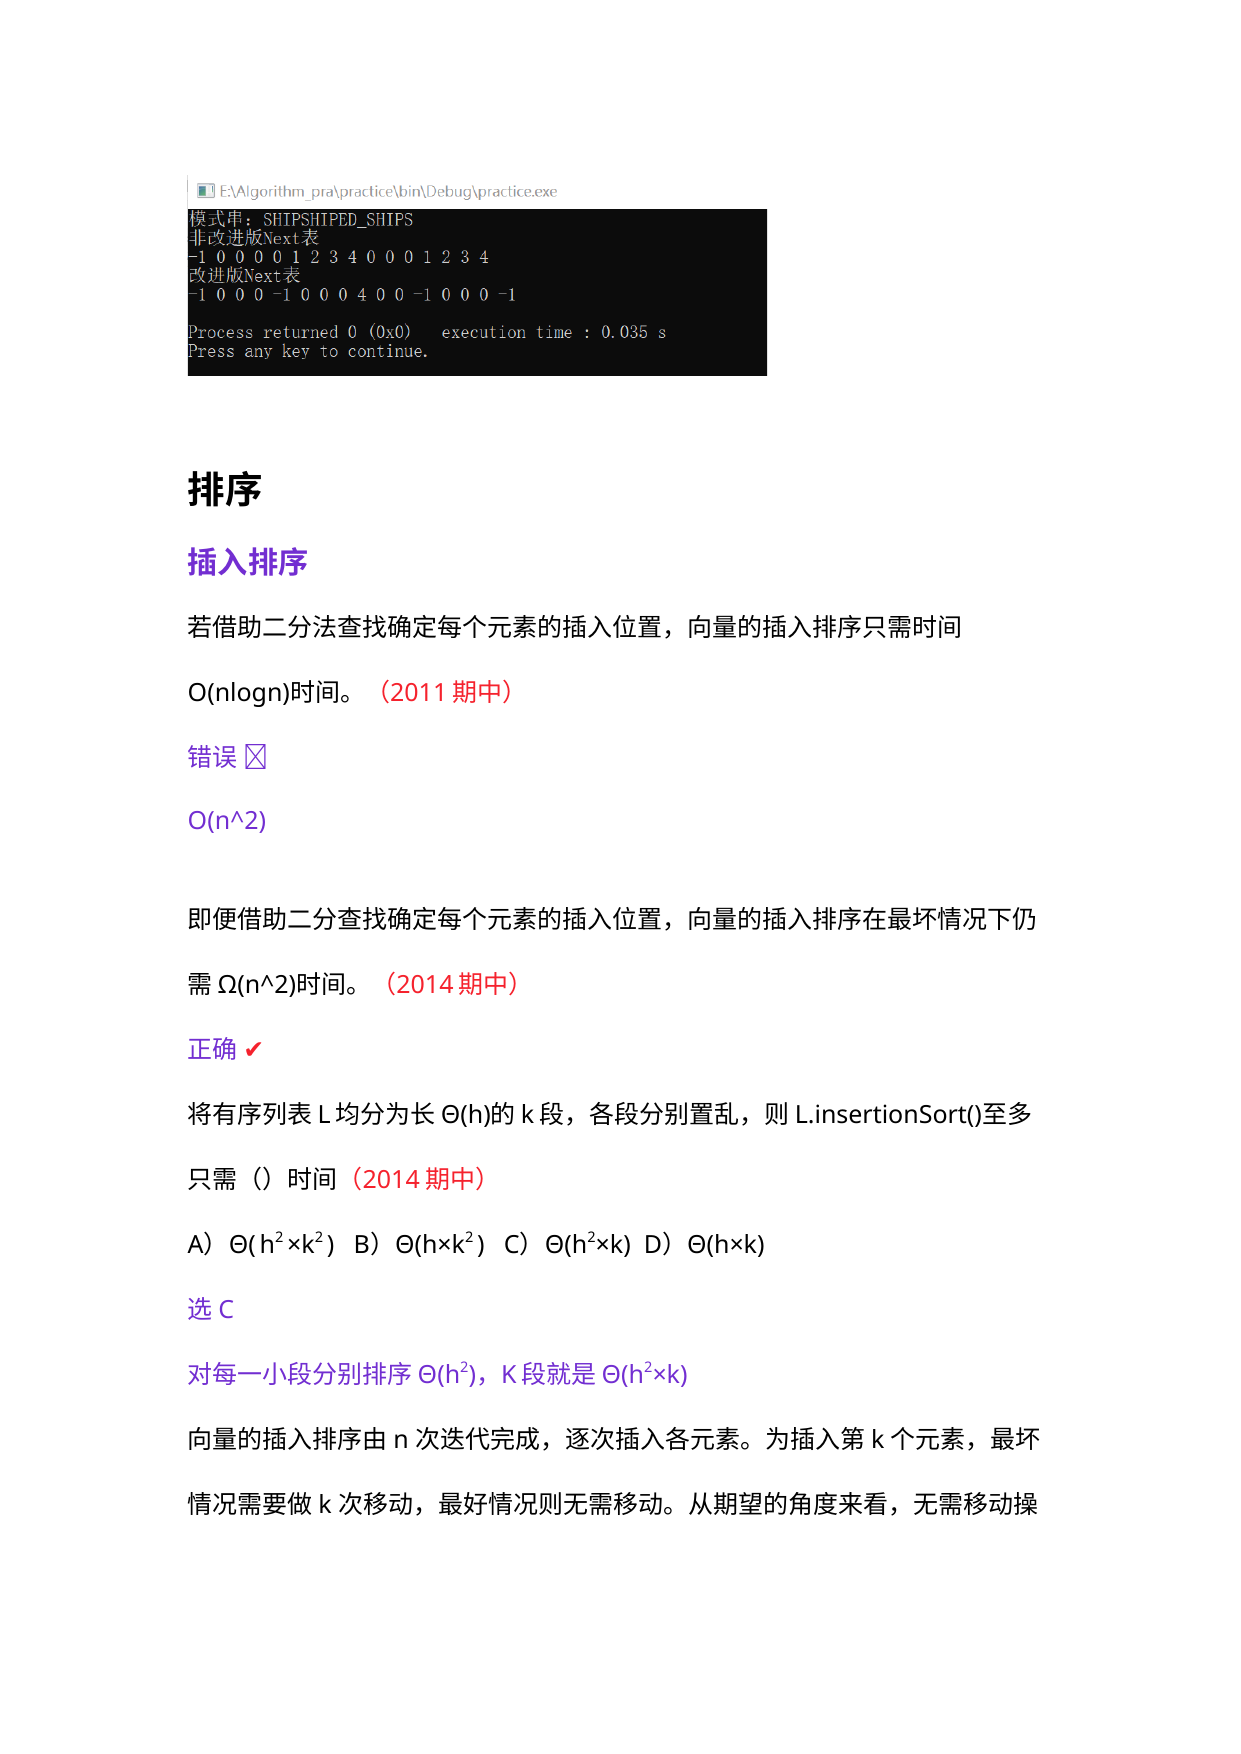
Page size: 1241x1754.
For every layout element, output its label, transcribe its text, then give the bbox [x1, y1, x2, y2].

text 正确 ✔ [187, 1015, 1053, 1080]
text 选 C [187, 1275, 1053, 1340]
text A）Θ( h2 ×k2 ) B）Θ(h×k2 ) C）Θ(h2×k) D）Θ(h×k) [187, 1210, 1053, 1275]
text 排序 [187, 455, 1053, 520]
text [187, 1405, 1053, 1535]
text 将有序列表L均分为长Θ(h)的k段，各段分别置乱，则 L.insertionSort()至多只需（）时间（2014期中） [187, 1080, 1053, 1210]
text 对每一小段分别排序Θ(h2)，K段就是Θ(h2×k) [187, 1340, 1053, 1405]
text 错误 ❌ [187, 723, 1053, 788]
text 即便借助二分查找确定每个元素的插入位置，向量的插入排序在最坏情况下仍需Ω(n^2)时间。（2014期中） [187, 885, 1053, 1015]
text 插入排序 [187, 528, 1053, 593]
picture [187, 175, 768, 376]
text 若借助二分法查找确定每个元素的插入位置，向量的插入排序只需时间O(nlogn)时间。（2011期中） [187, 593, 1053, 723]
text O(n^2) [187, 788, 1053, 853]
